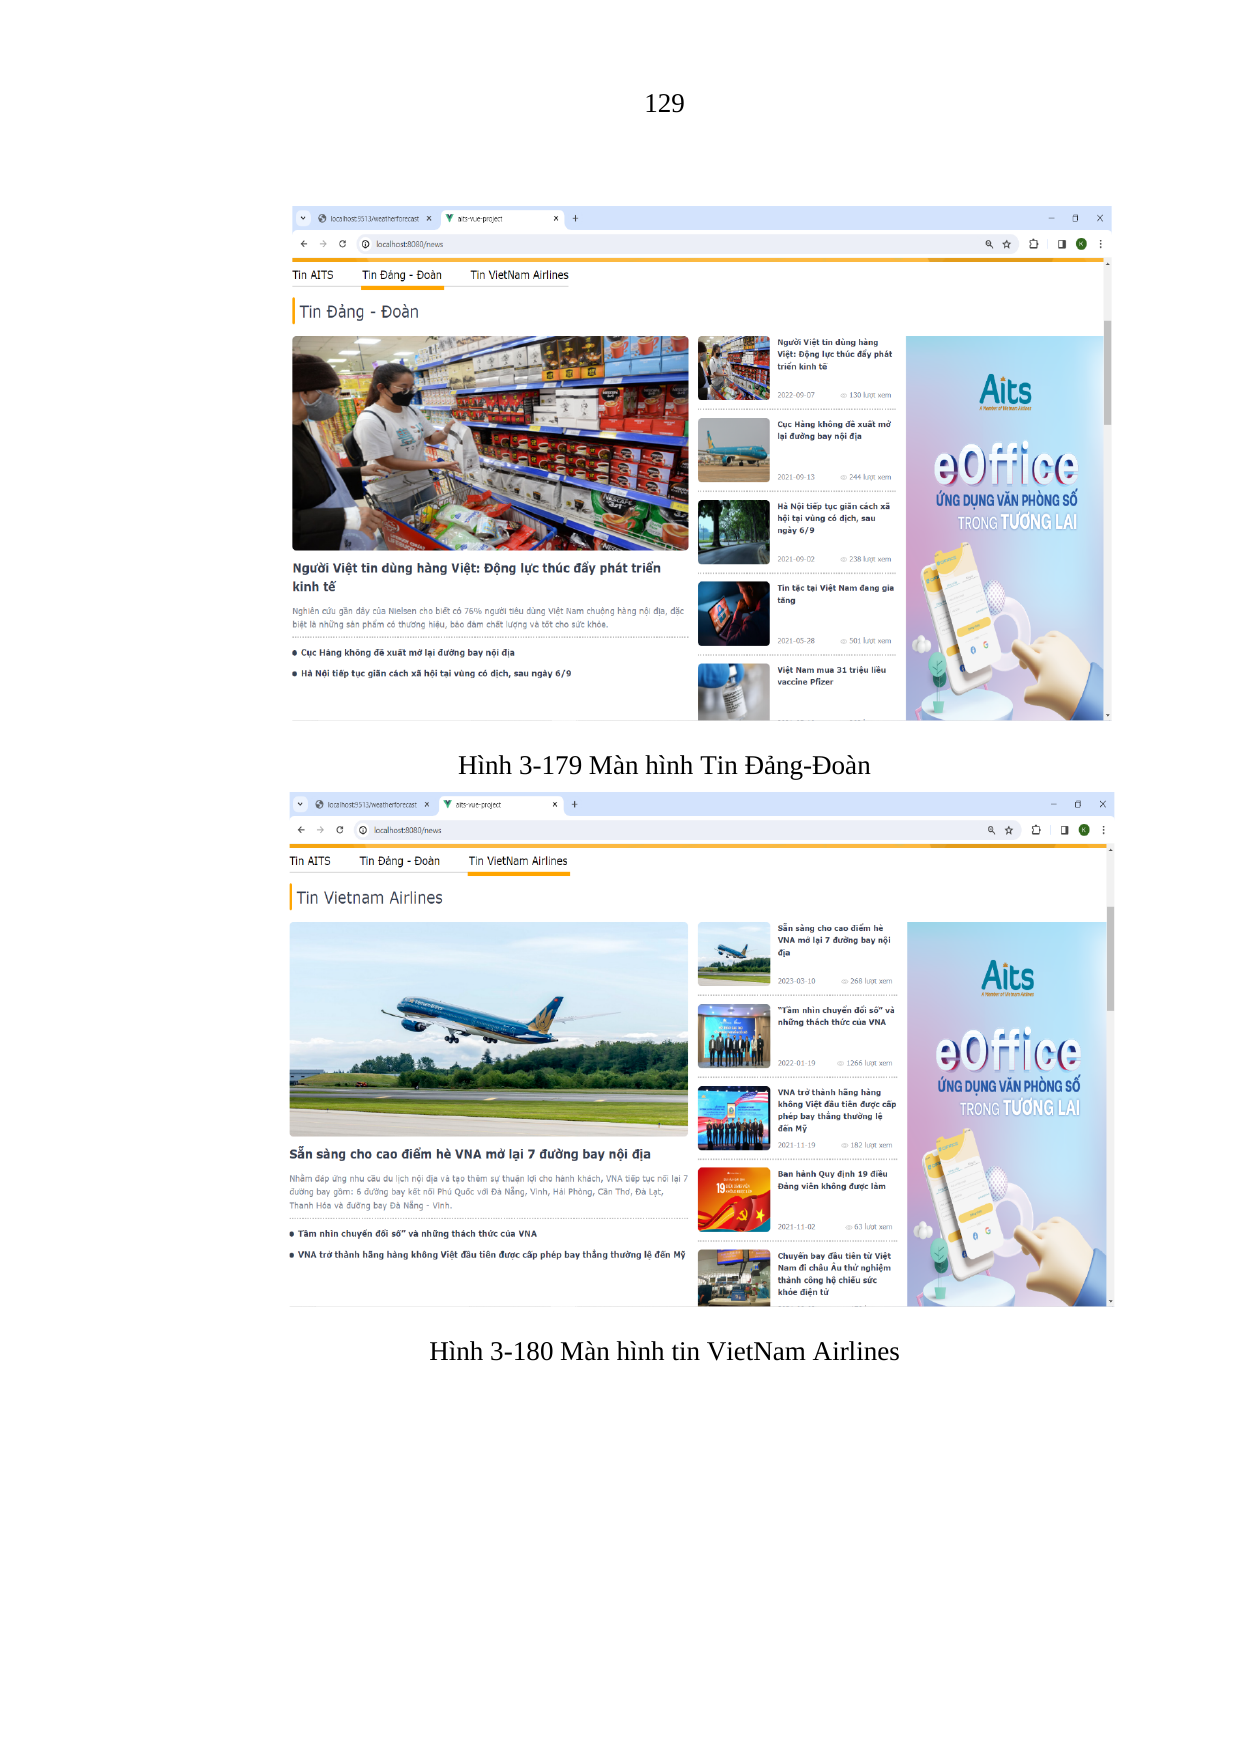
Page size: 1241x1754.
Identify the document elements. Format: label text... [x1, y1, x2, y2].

picture [292, 206, 1112, 721]
picture [289, 792, 1115, 1307]
